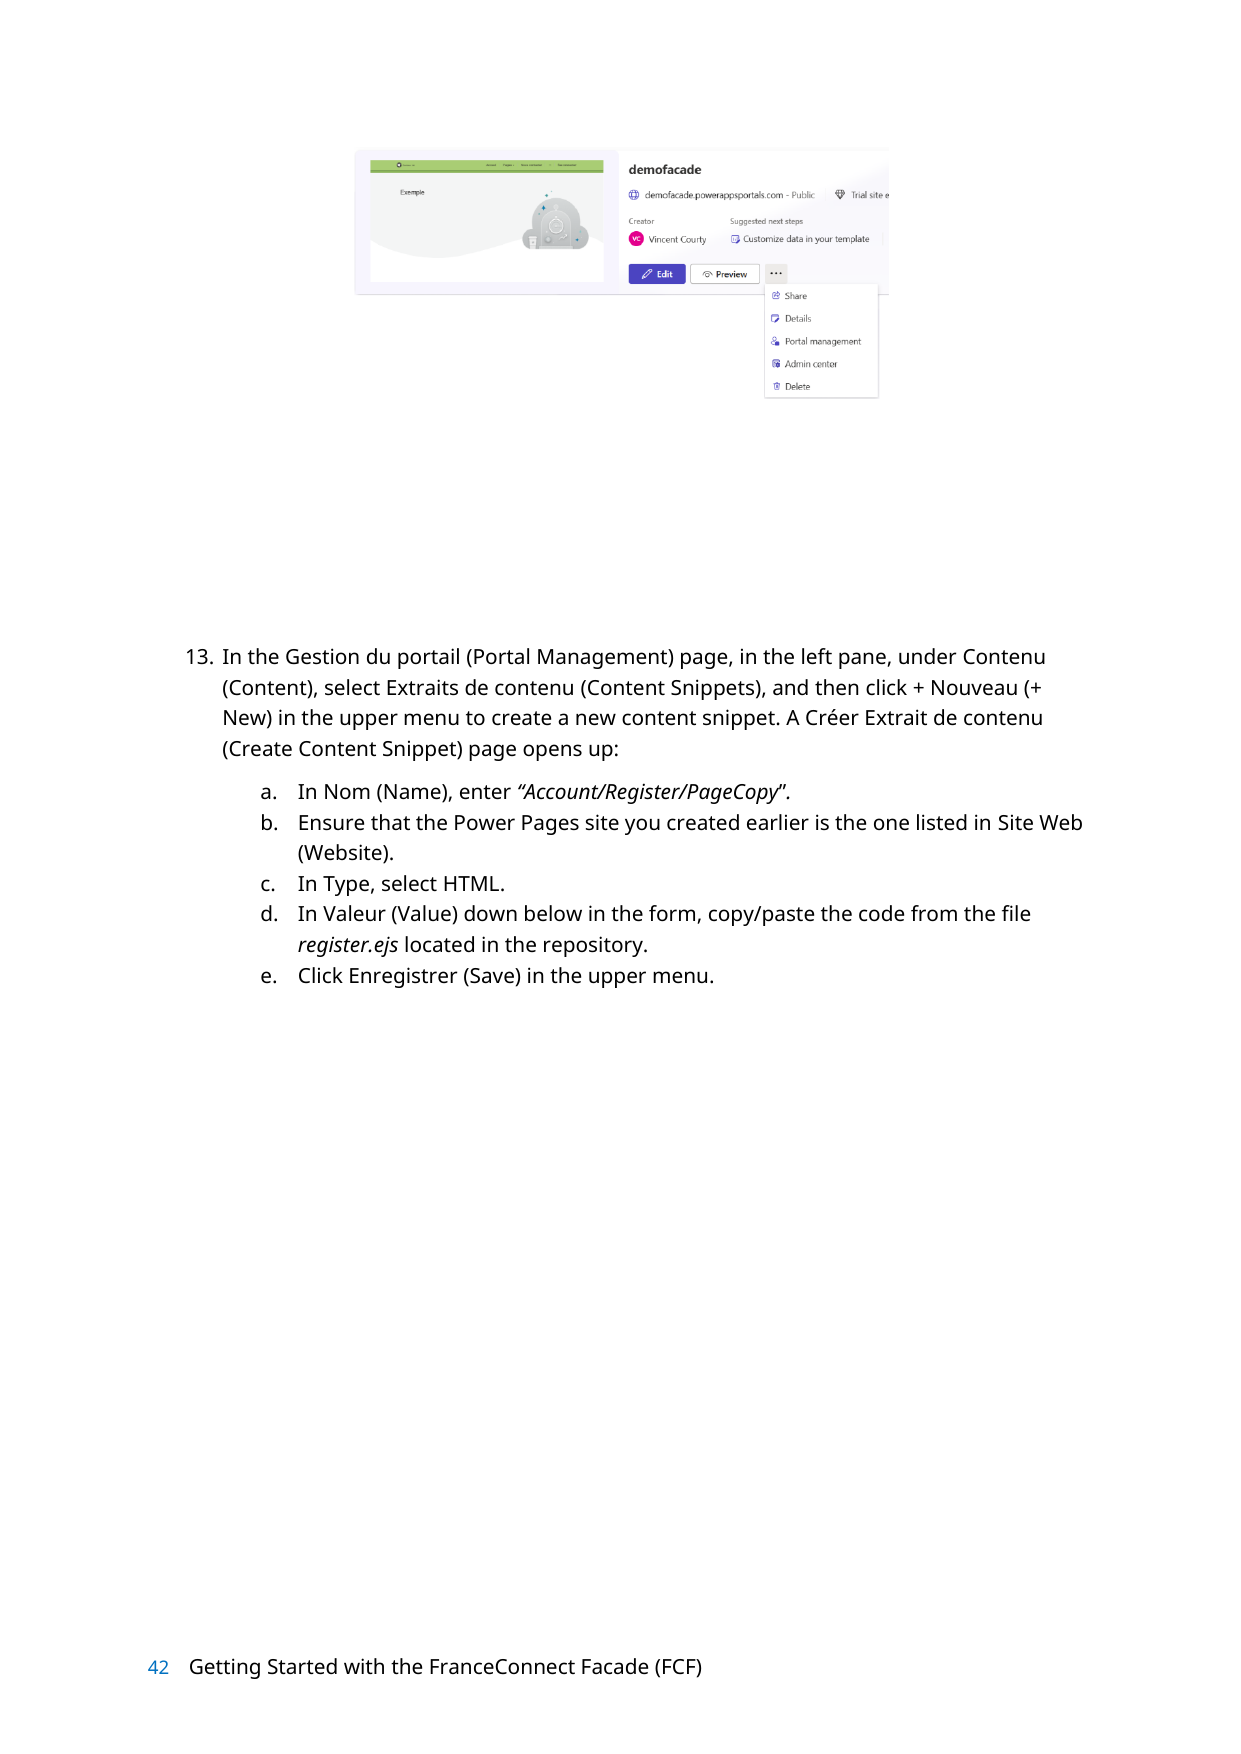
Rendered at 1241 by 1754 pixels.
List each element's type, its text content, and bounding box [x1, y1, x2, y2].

list In Type, select HTML. [260, 869, 1093, 897]
list Click Enregistrer (Save) in the upper menu. [260, 961, 1093, 989]
list Ensure that the Power Pages site you created earlier is the one listed in Site Web (Website). [260, 808, 1093, 867]
picture [350, 147, 890, 400]
list In Valeur (Value) down below in the form, copy/paste the code from the file register.ejs located in the repository. [260, 899, 1093, 958]
list In the Gestion du portail (Portal Management) page, in the left pane, under Contenu (Content), select Extraits de contenu (Content Snippets), and then click + Nouveau (+ New) in the upper menu to create a new content snippet. A Créer Extrait de contenu (Create Content Snippet) page opens up: [185, 642, 1093, 762]
list In Nom (Name), enter “Account/Register/PageCopy”. [260, 777, 1093, 805]
